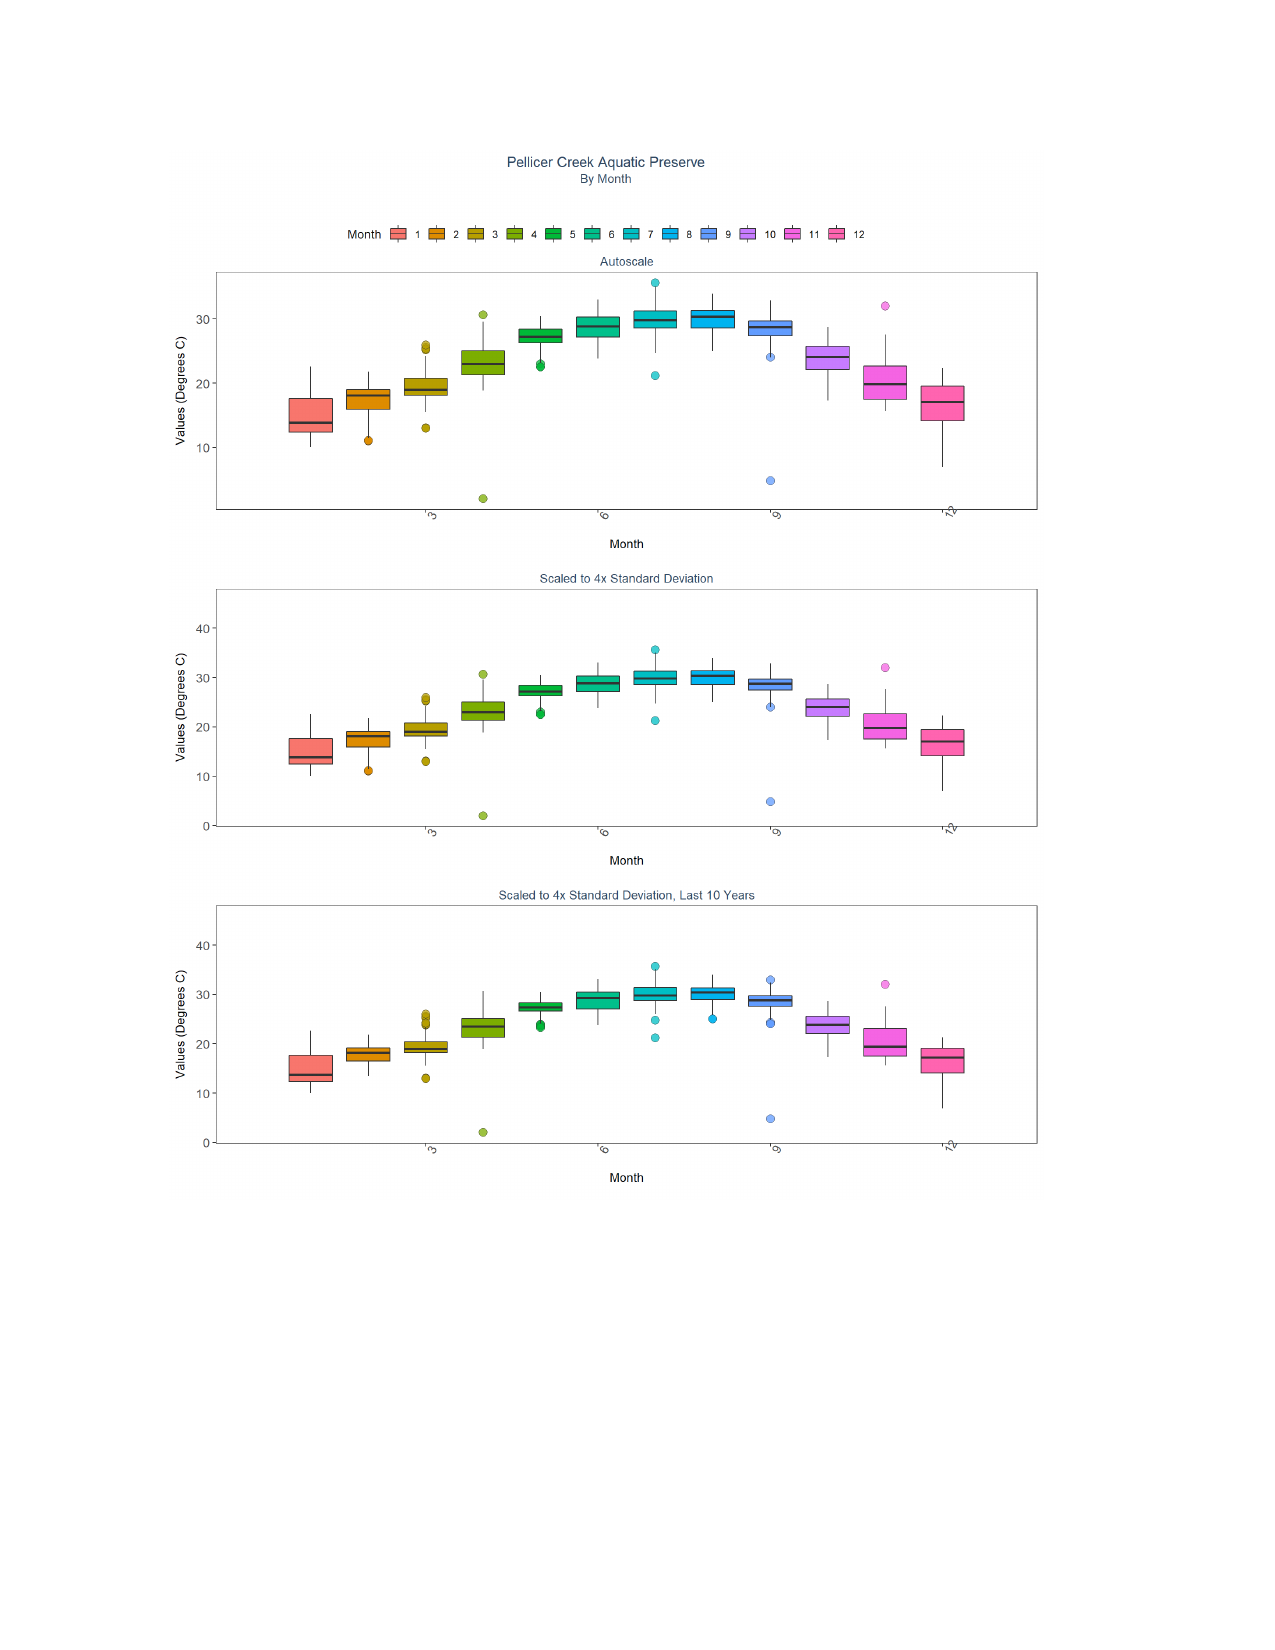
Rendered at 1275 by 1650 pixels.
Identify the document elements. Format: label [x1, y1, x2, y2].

picture [168, 150, 1044, 1200]
